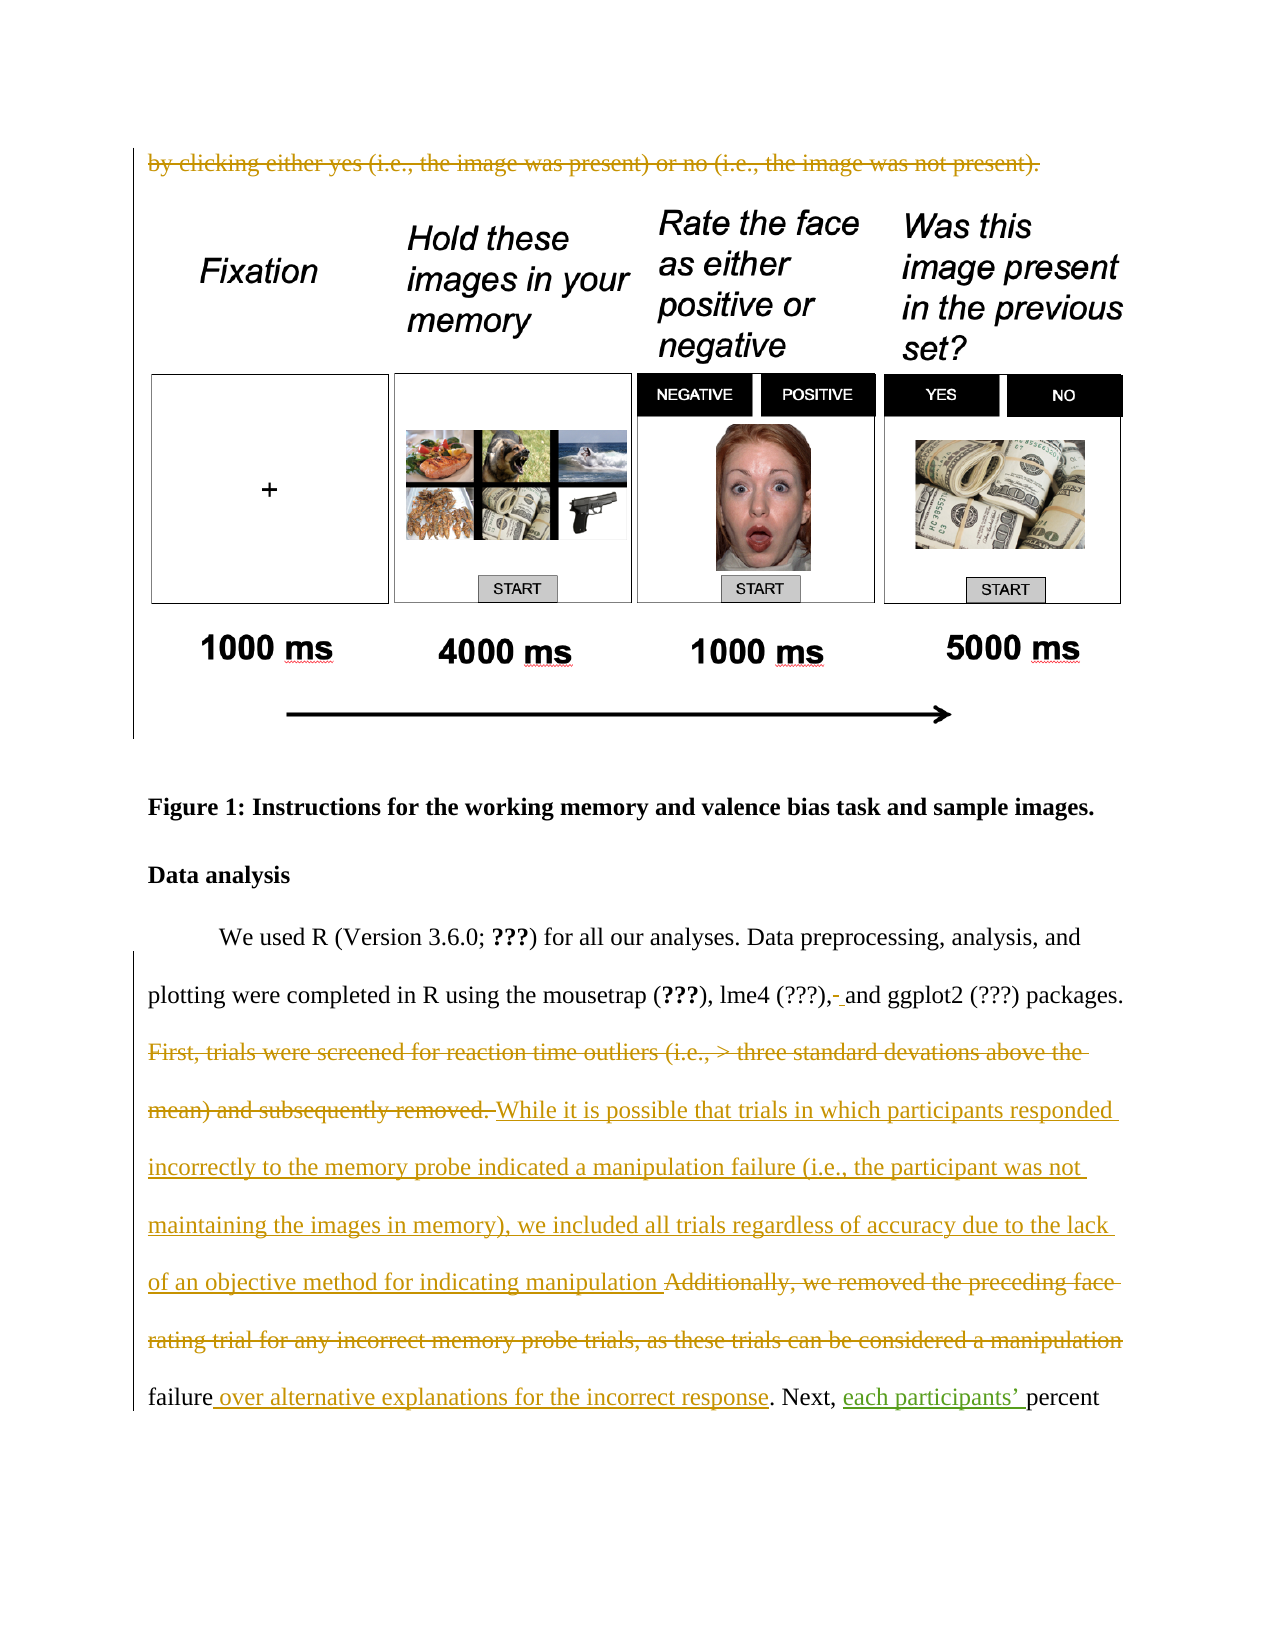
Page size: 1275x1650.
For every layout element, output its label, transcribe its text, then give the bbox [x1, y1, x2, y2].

subtitle Figure 1: Instructions for the working memory and valence bias task and sample images. [148, 792, 1127, 821]
subtitle Data analysis [148, 860, 1127, 889]
picture [147, 205, 1128, 739]
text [148, 922, 1127, 1411]
